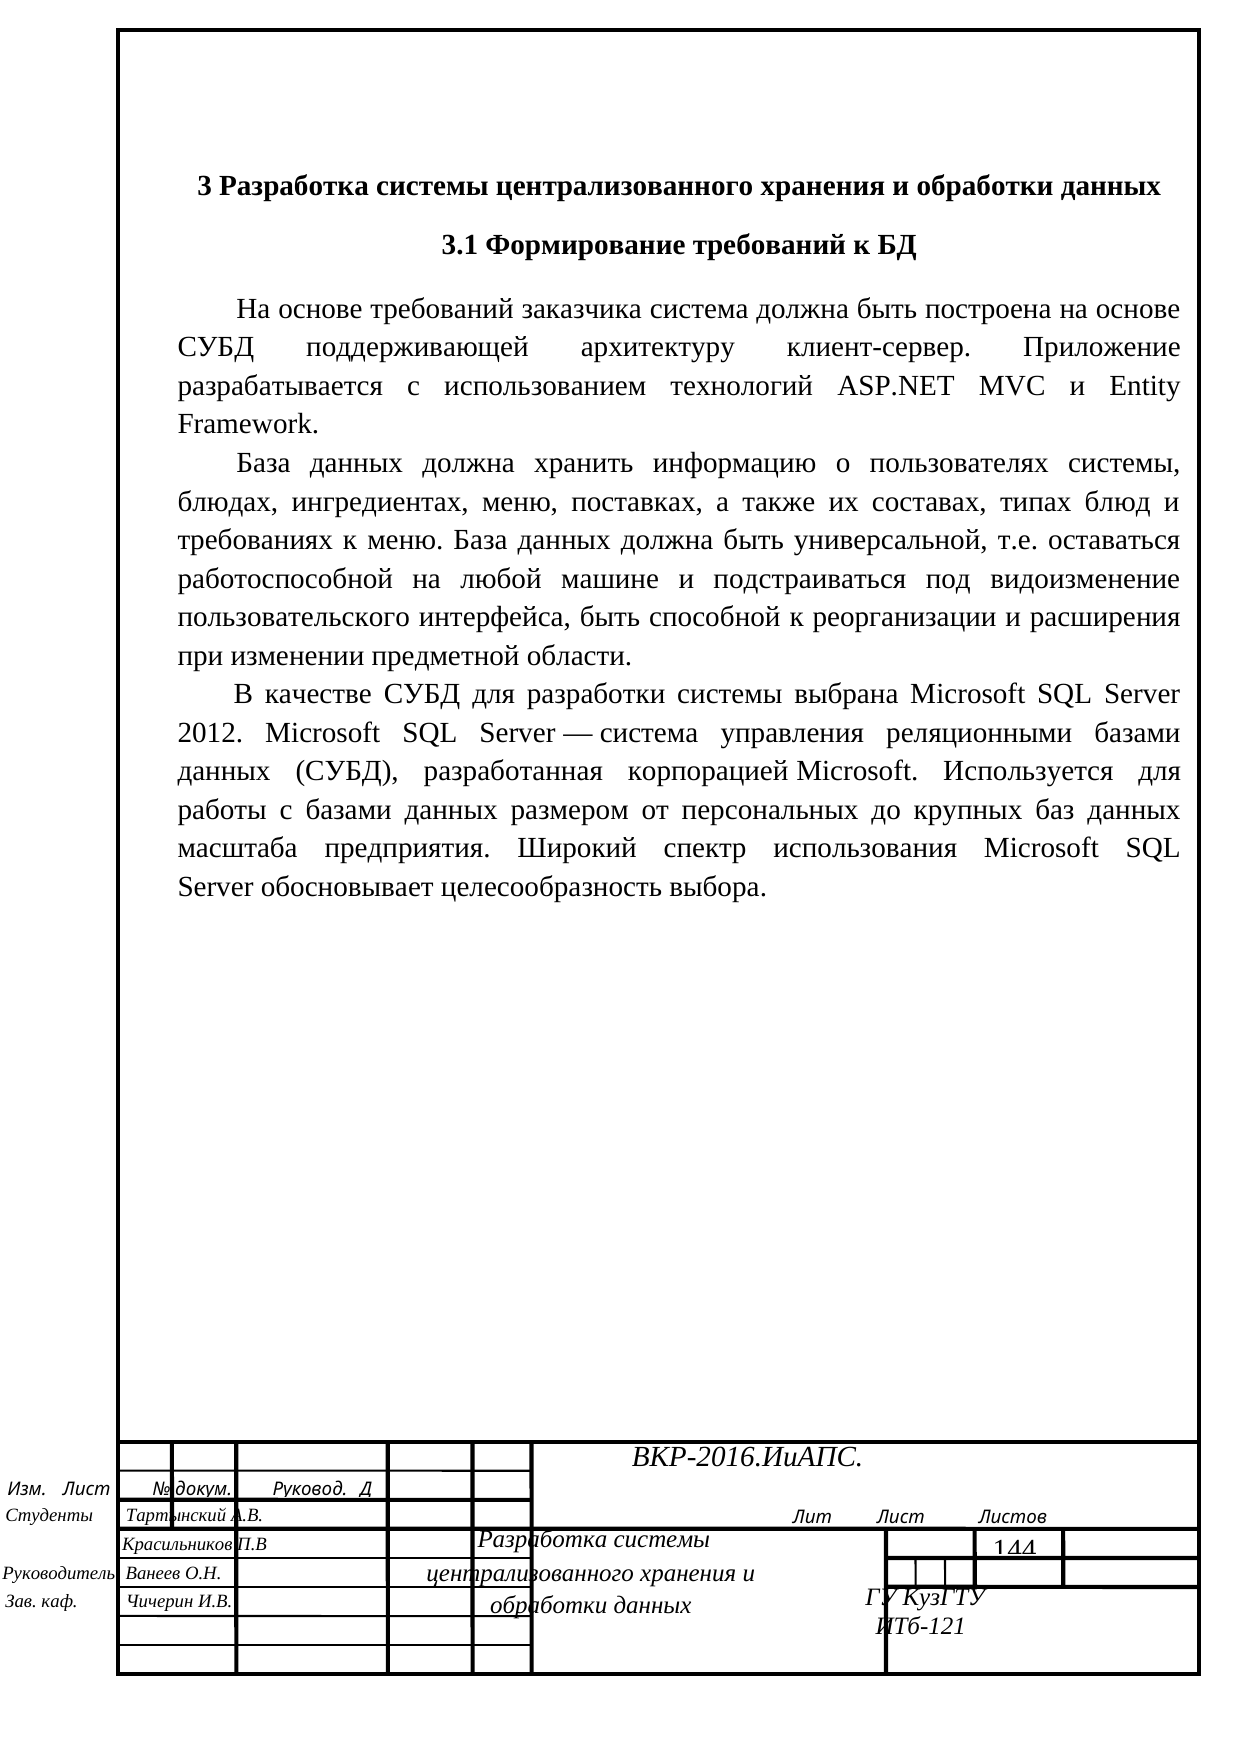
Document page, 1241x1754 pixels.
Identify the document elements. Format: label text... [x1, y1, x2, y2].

subtitle Разработка системы централизованного хранения и обработки данных [177, 168, 1181, 202]
text На основе требований заказчика система должна быть построена на основе СУБД поддерживающей архитектуру клиент-сервер. Приложение разрабатывается с использованием технологий ASP.NET MVC и Entity Framework. [177, 291, 1181, 440]
text В качестве СУБД для разработки системы выбрана Microsoft SQL Server 2012. Microsoft SQL Server — система управления реляционными базами данных (СУБД), разработанная корпорацией Microsoft. Используется для работы с базами данных размером от персональных до крупных баз данных масштаба предприятия. Широкий спектр использования Microsoft SQL Server обосновывает целесообразность выбора. [177, 676, 1181, 903]
subtitle Формирование требований к БД [177, 227, 1181, 261]
text База данных должна хранить информацию о пользователях системы, блюдах, ингредиентах, меню, поставках, а также их составах, типах блюд и требованиях к меню. База данных должна быть универсальной, т.е. оставаться работоспособной на любой машине и подстраиваться под видоизменение пользовательского интерфейса, быть способной к реорганизации и расширения при изменении предметной области. [177, 445, 1181, 671]
